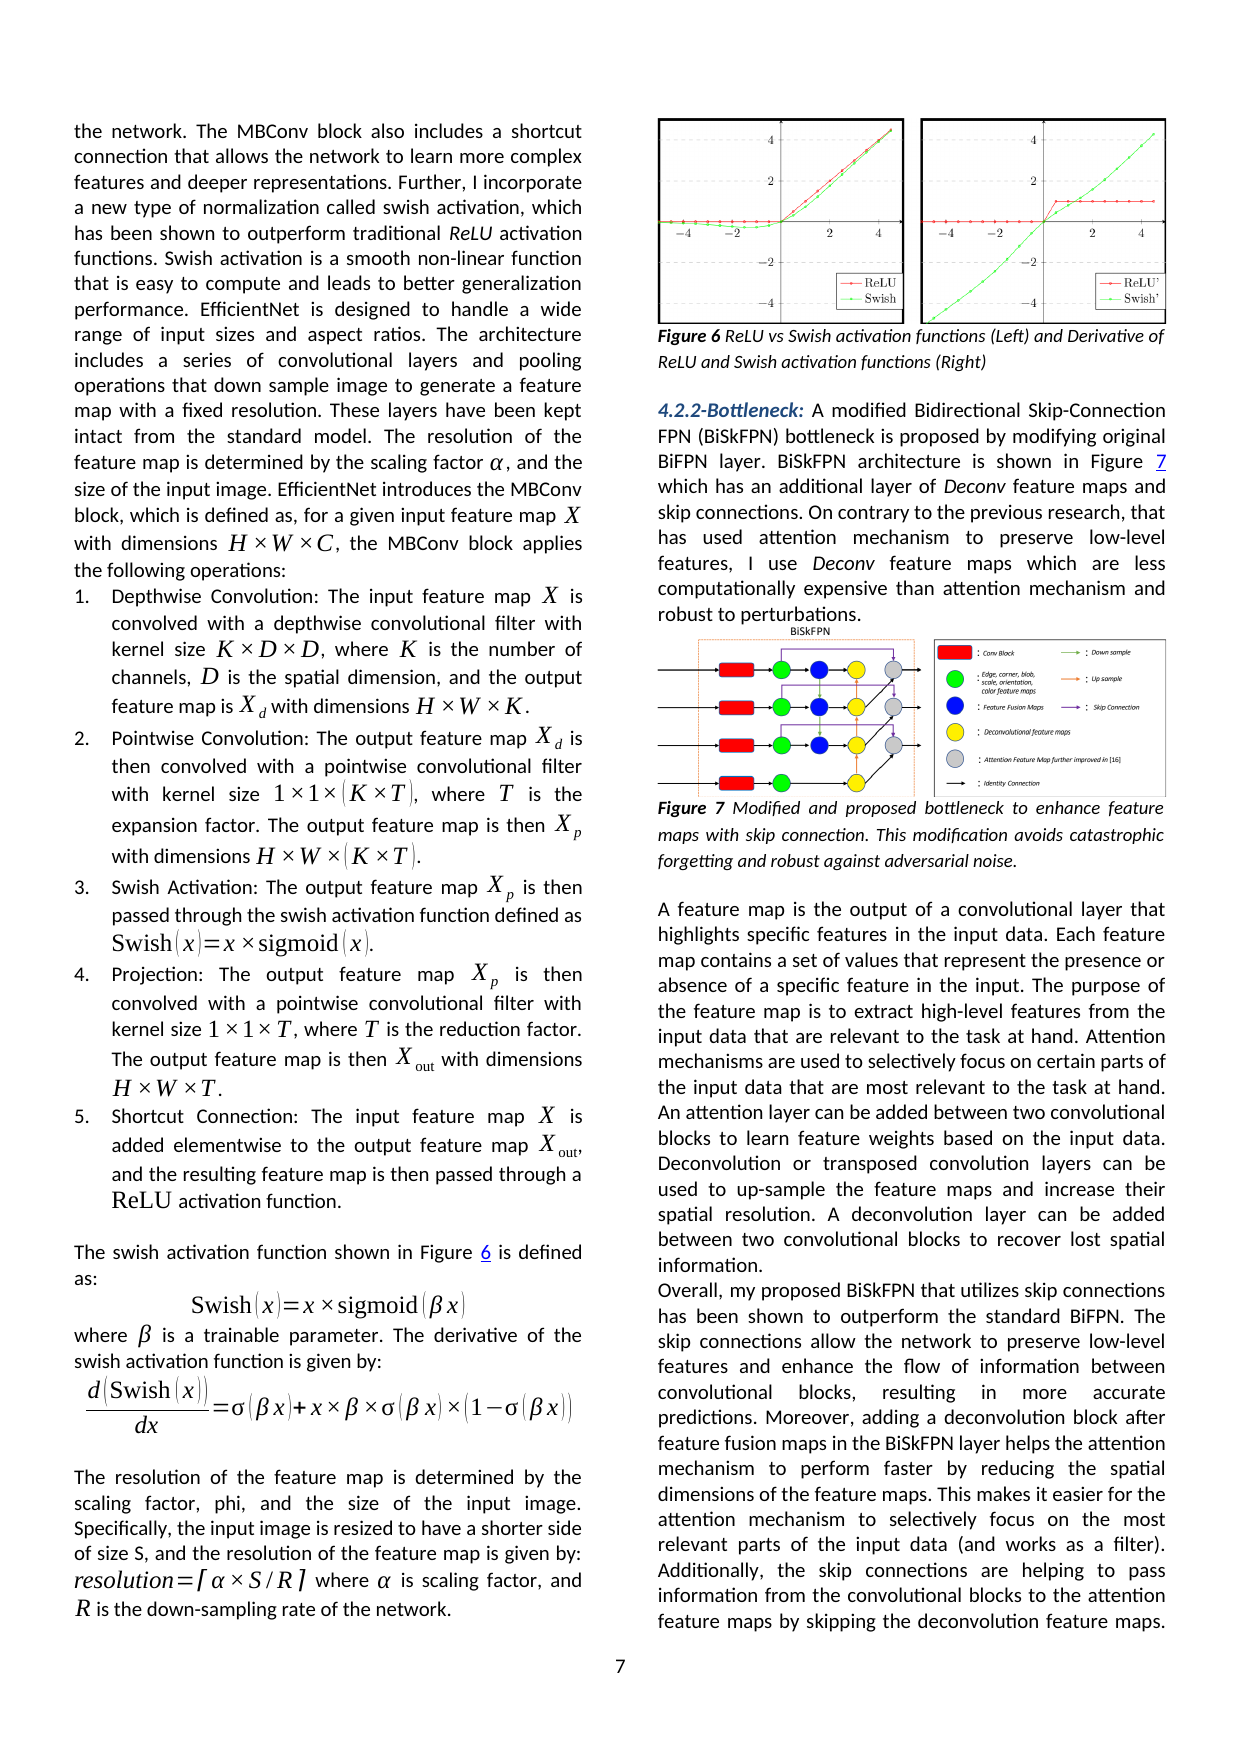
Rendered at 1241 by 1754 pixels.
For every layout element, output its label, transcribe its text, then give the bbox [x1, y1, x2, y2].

text A feature map is the output of a convolutional layer that highlights specific features in the input data. Each feature map contains a set of values that represent the presence or absence of a specific feature in the input. The purpose of the feature map is to extract high-level features from the input data that are relevant to the task at hand. Attention mechanisms are used to selectively focus on certain parts of the input data that are most relevant to the task at hand. An attention layer can be added between two convolutional blocks to learn feature weights based on the input data. Deconvolution or transposed convolution layers can be used to up-sample the feature maps and increase their spatial resolution. A deconvolution layer can be added between two convolutional blocks to recover lost spatial information. [658, 896, 1166, 1277]
list Shortcut Connection: The input feature map is added elementwise to the output feature map , and the resulting feature map is then passed through a activation function. [74, 1102, 583, 1214]
text Figure 7 Modified and proposed bottleneck to enhance feature maps with skip connection. This modification avoids catastrophic forgetting and robust against adversarial noise. [658, 797, 1166, 872]
list Swish Activation: The output feature map is then passed through the swish activation function defined as . [74, 871, 583, 958]
text 4.2.2-Bottleneck: A modified Bidirectional Skip-Connection FPN (BiSkFPN) bottleneck is proposed by modifying original BiFPN layer. BiSkFPN architecture is shown in Figure 7 which has an additional layer of Deconv feature maps and skip connections. On contrary to the previous research, that has used attention mechanism to preserve low-level features, I use Deconv feature maps which are less computationally expensive than attention mechanism and robust to perturbations. [658, 397, 1166, 626]
list Pointwise Convolution: The output feature map is then convolved with a pointwise convolutional filter with kernel size , where is the expansion factor. The output feature map is then with dimensions . [74, 722, 583, 871]
text The resolution of the feature map is determined by the scaling factor, phi, and the size of the input image. Specifically, the input image is resized to have a shorter side of size S, and the resolution of the feature map is given by: where is scaling factor, and is the down-sampling rate of the network. [74, 1464, 583, 1622]
text Figure 6 ReLU vs Swish activation functions (Left) and Derivative of ReLU and Swish activation functions (Right) [658, 324, 1166, 373]
text The swish activation function shown in Figure 6 is defined as: [74, 1239, 583, 1290]
list Depthwise Convolution: The input feature map is convolved with a depthwise convolutional filter with kernel size , where is the number of channels, is the spatial dimension, and the output feature map is with dimensions . [74, 582, 583, 722]
list Projection: The output feature map is then convolved with a pointwise convolutional filter with kernel size , where is the reduction factor. The output feature map is then with dimensions . [74, 958, 583, 1102]
text where is a trainable parameter. The derivative of the swish activation function is given by: [74, 1321, 583, 1374]
